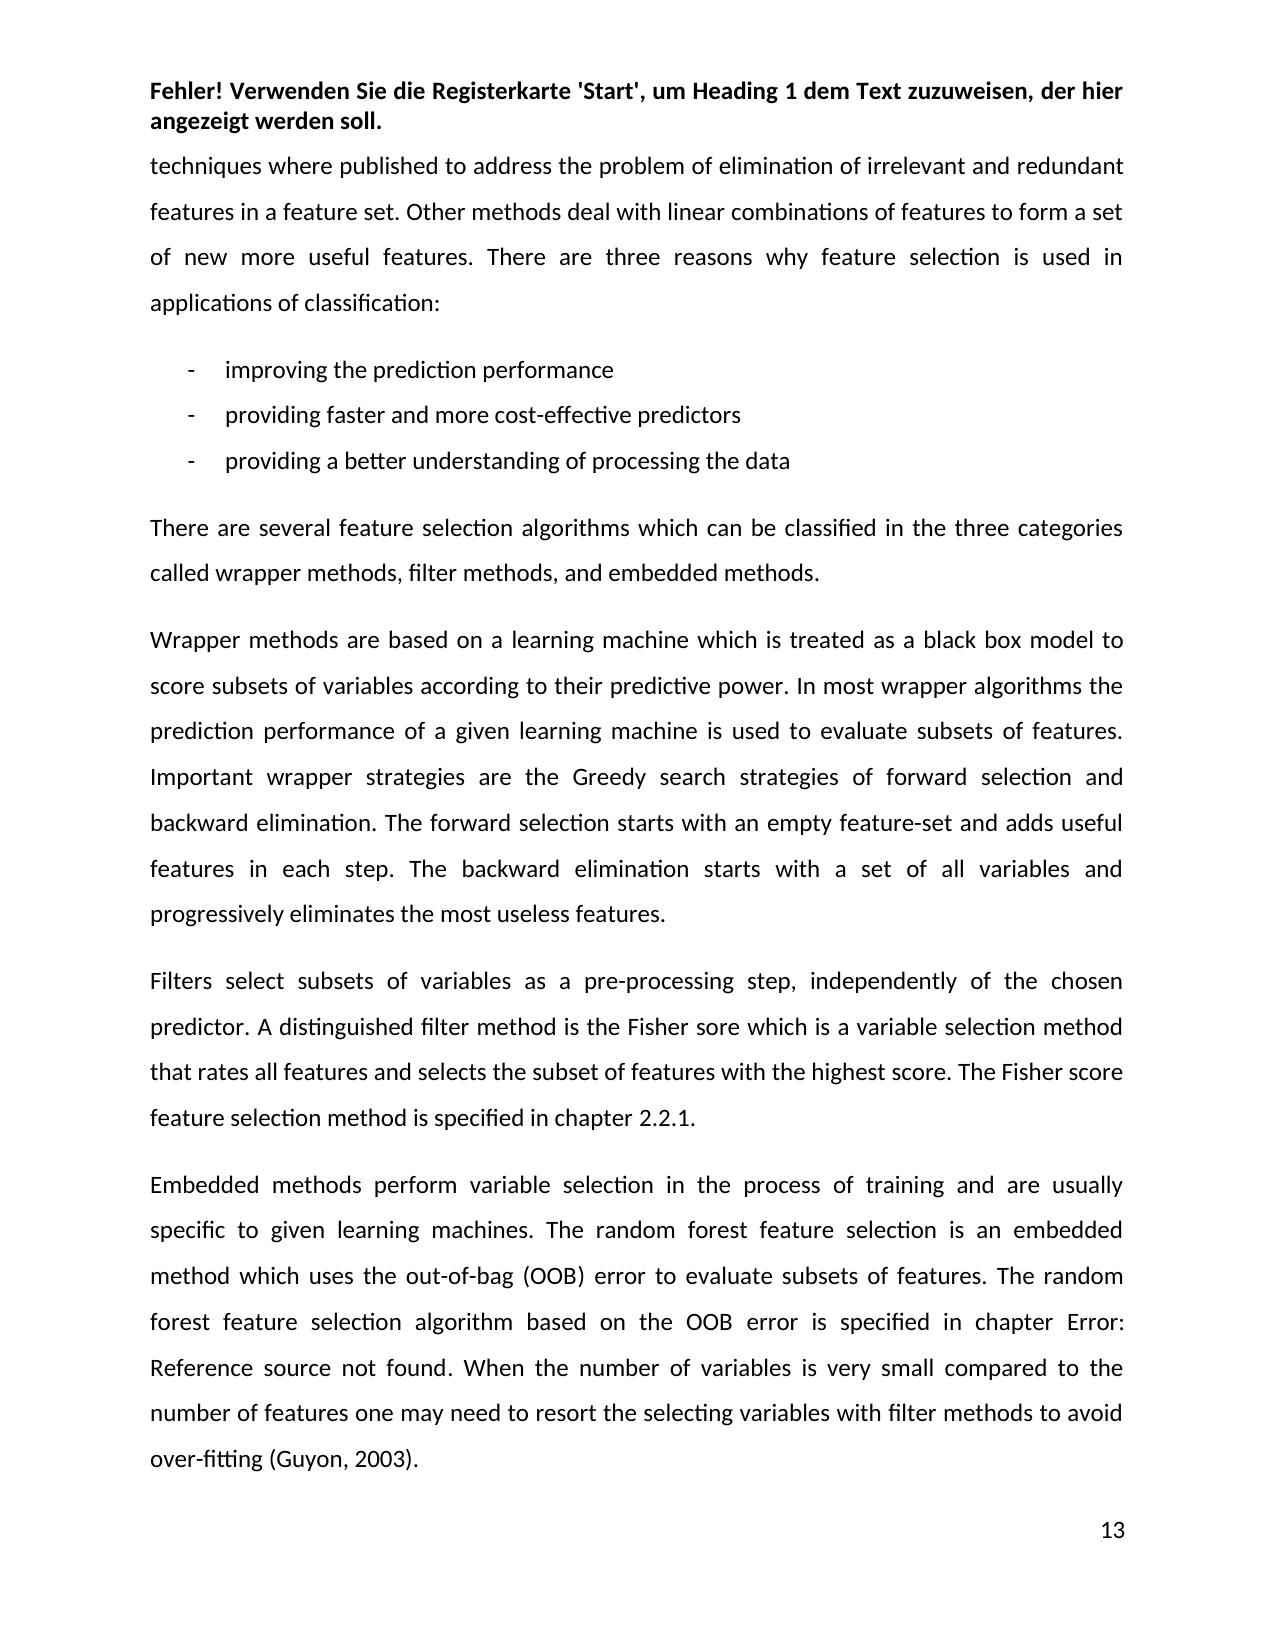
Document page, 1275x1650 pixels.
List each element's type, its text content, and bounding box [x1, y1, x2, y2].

list providing a better understanding of processing the data [187, 445, 1125, 476]
list providing faster and more cost-effective predictors [187, 399, 1125, 430]
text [150, 150, 1125, 318]
text Wrapper methods are based on a learning machine which is treated as a black box model to score subsets of variables according to their predictive power. In most wrapper algorithms the prediction performance of a given learning machine is used to evaluate subsets of features. Important wrapper strategies are the Greedy search strategies of forward selection and backward elimination. The forward selection starts with an empty feature-set and adds useful features in each step. The backward elimination starts with a set of all variables and progressively eliminates the most useless features. [150, 624, 1125, 929]
text Filters select subsets of variables as a pre-processing step, independently of the chosen predictor. A distinguished filter method is the Fisher sore which is a variable selection method that rates all features and selects the subset of features with the highest score. The Fisher score feature selection method is specified in chapter 2.2.1. [150, 965, 1125, 1133]
text Embedded methods perform variable selection in the process of training and are usually specific to given learning machines. The random forest feature selection is an embedded method which uses the out-of-bag (OOB) error to evaluate subsets of features. The random forest feature selection algorithm based on the OOB error is specified in chapter 0. When the number of variables is very small compared to the number of features one may need to resort the selecting variables with filter methods to avoid over-fitting . [150, 1169, 1125, 1474]
list improving the prediction performance [187, 354, 1125, 384]
text There are several feature selection algorithms which can be classified in the three categories called wrapper methods, filter methods, and embedded methods. [150, 512, 1125, 588]
